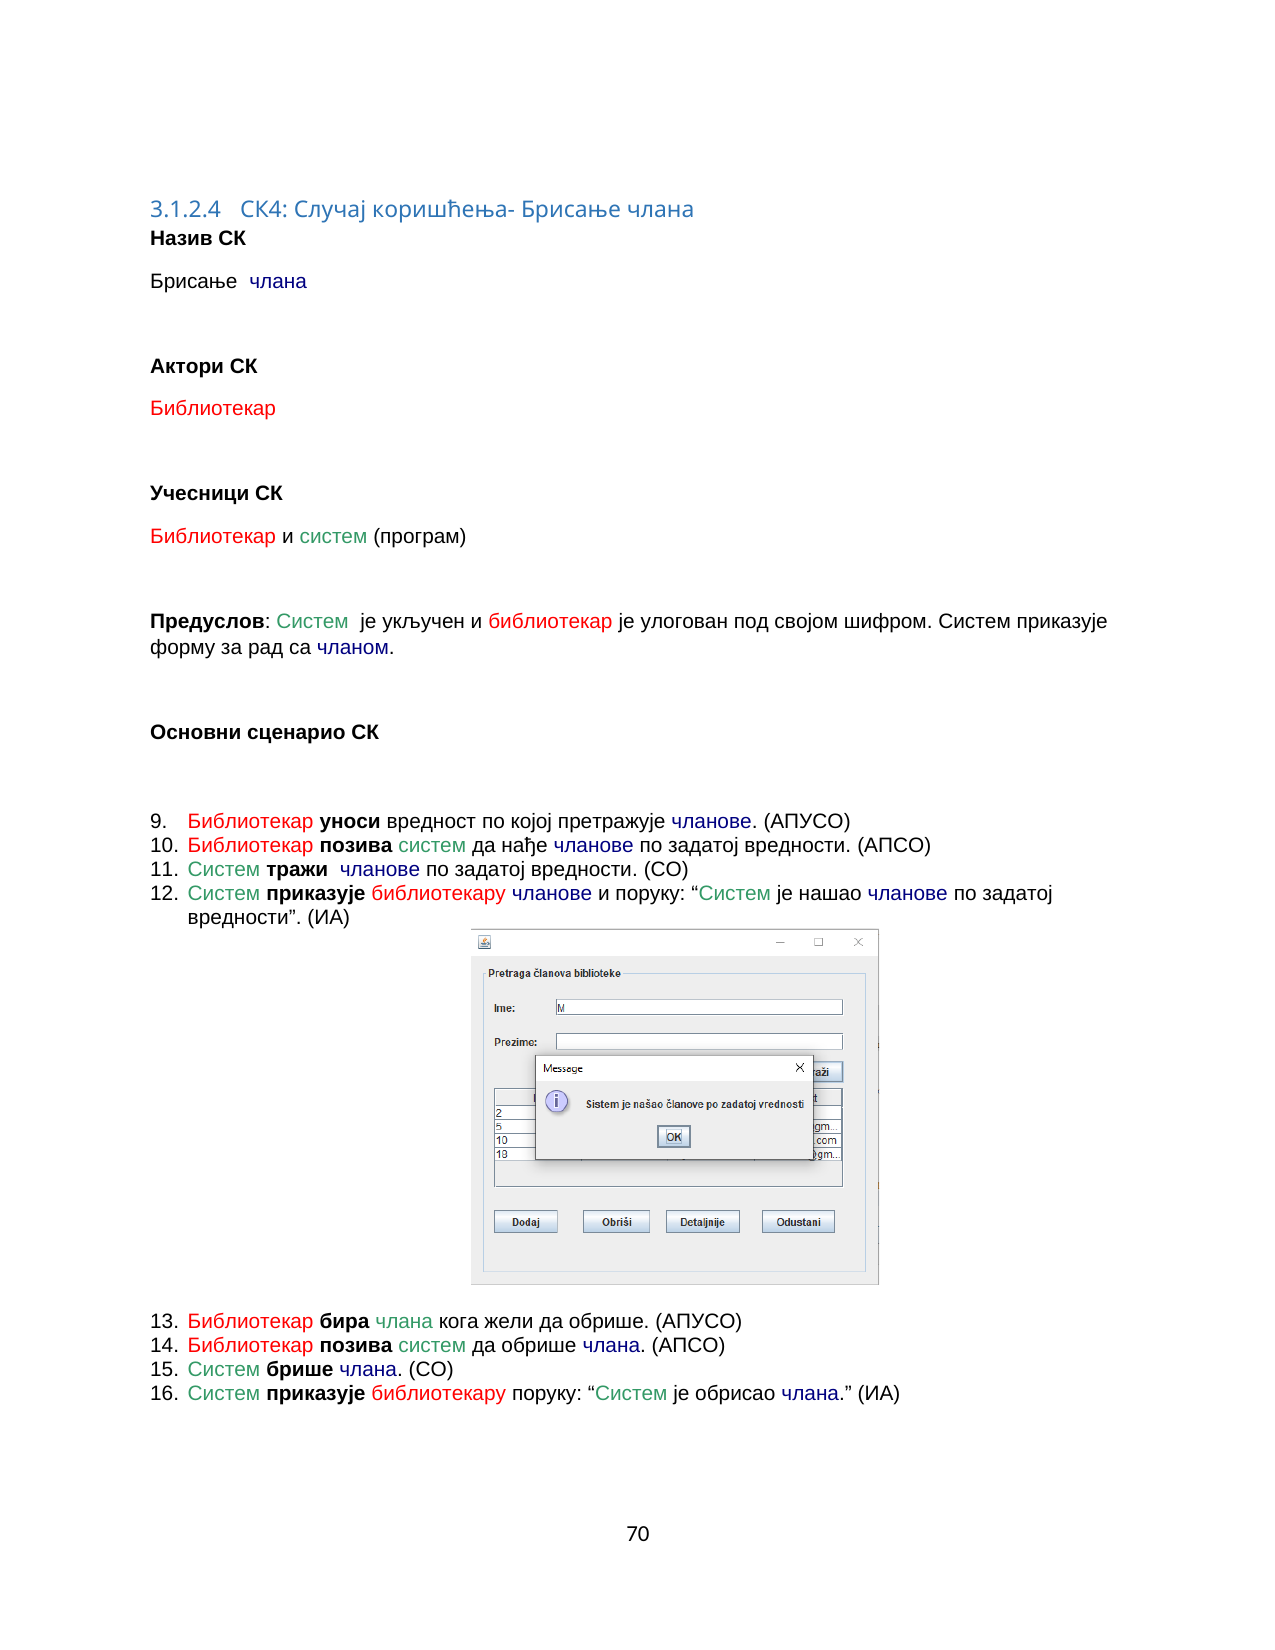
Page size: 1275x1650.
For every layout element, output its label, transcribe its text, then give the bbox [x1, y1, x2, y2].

text Учесници СК [150, 481, 1125, 505]
list Систем брише члана. (СО) [150, 1356, 1125, 1380]
text Назив СК [150, 226, 1125, 250]
text Брисање члана [150, 269, 1125, 293]
list Библиотекар бира члана кога жели да обрише. (АПУСО) [150, 1308, 1125, 1332]
subtitle СК4: Случај коришћења- Брисање члана [150, 192, 1125, 224]
list Систем приказује библиотекару поруку: “Систем је обрисао члана.” (ИА) [150, 1380, 1125, 1404]
text Предуслов: Систем је укључен и библиотекар je улогован под својом шифром. Систем приказује форму за рад са чланом. [150, 609, 1125, 658]
list Библиотекар позива систем да обрише члана. (АПСО) [150, 1332, 1125, 1356]
list Библиотекар позива систем да нађе чланове по задатој вредности. (АПСО) [150, 833, 1125, 857]
text Библиотекар и систем (програм) [150, 524, 1125, 548]
list Библиотекар уноси вредност по којој претражује чланове. (АПУСО) [150, 809, 1125, 833]
text Основни сценарио СК [150, 719, 1125, 743]
list Систем приказује библиотекару чланове и поруку: “Систем је нашао чланове по задатој вредности”. (ИА) [150, 881, 1125, 929]
picture [471, 928, 880, 1285]
list Систем тражи чланове по задатој вредности. (СО) [150, 857, 1125, 881]
text Библиотекар [150, 396, 1125, 420]
text Актори СК [150, 354, 1125, 378]
